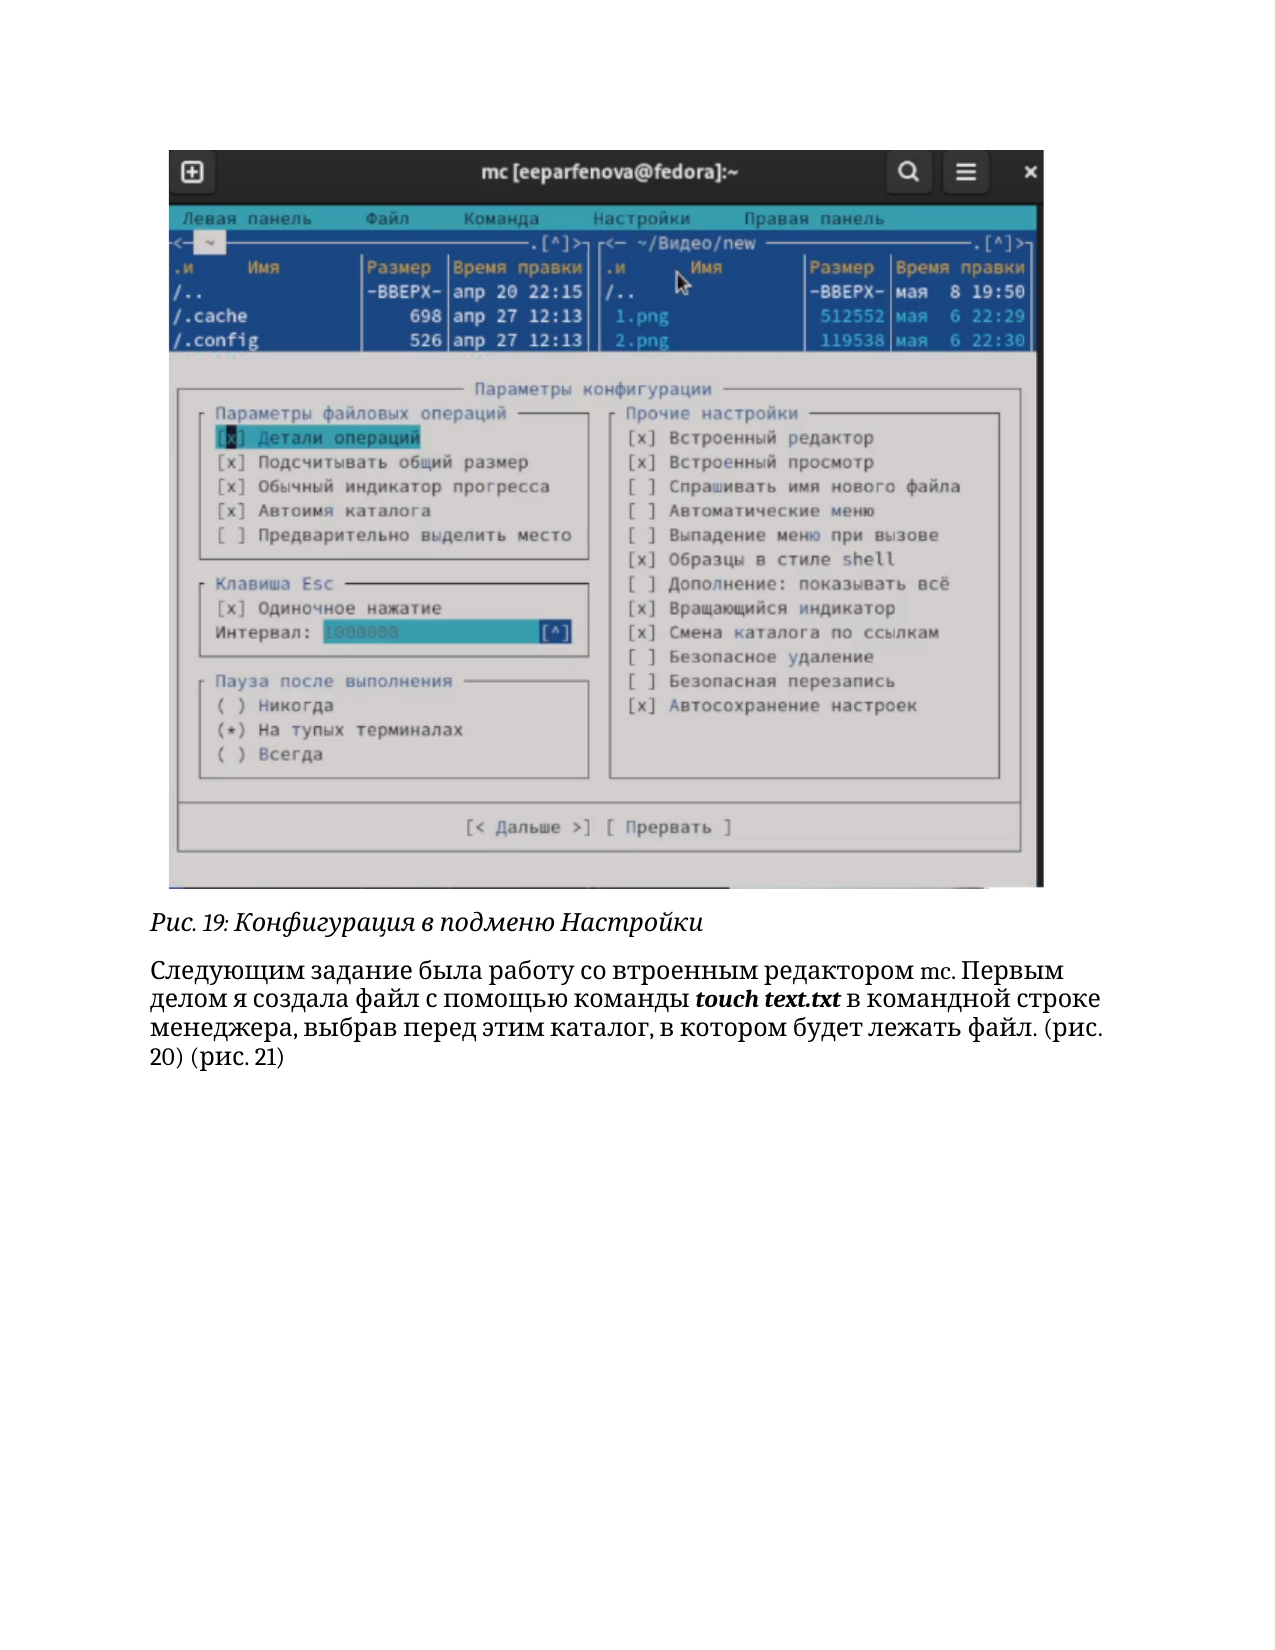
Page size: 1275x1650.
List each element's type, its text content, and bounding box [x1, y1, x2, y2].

text Следующим задание была работу со втроенным редактором mc. Первым делом я создала файл с помощью команды touch text.txt в командной строке менеджера, выбрав перед этим каталог, в котором будет лежать файл. (рис. 20) (рис. 21) [150, 957, 1125, 1072]
text Рис. 19: Конфигурация в подменю Настройки [150, 909, 1125, 938]
picture [168, 150, 1044, 889]
